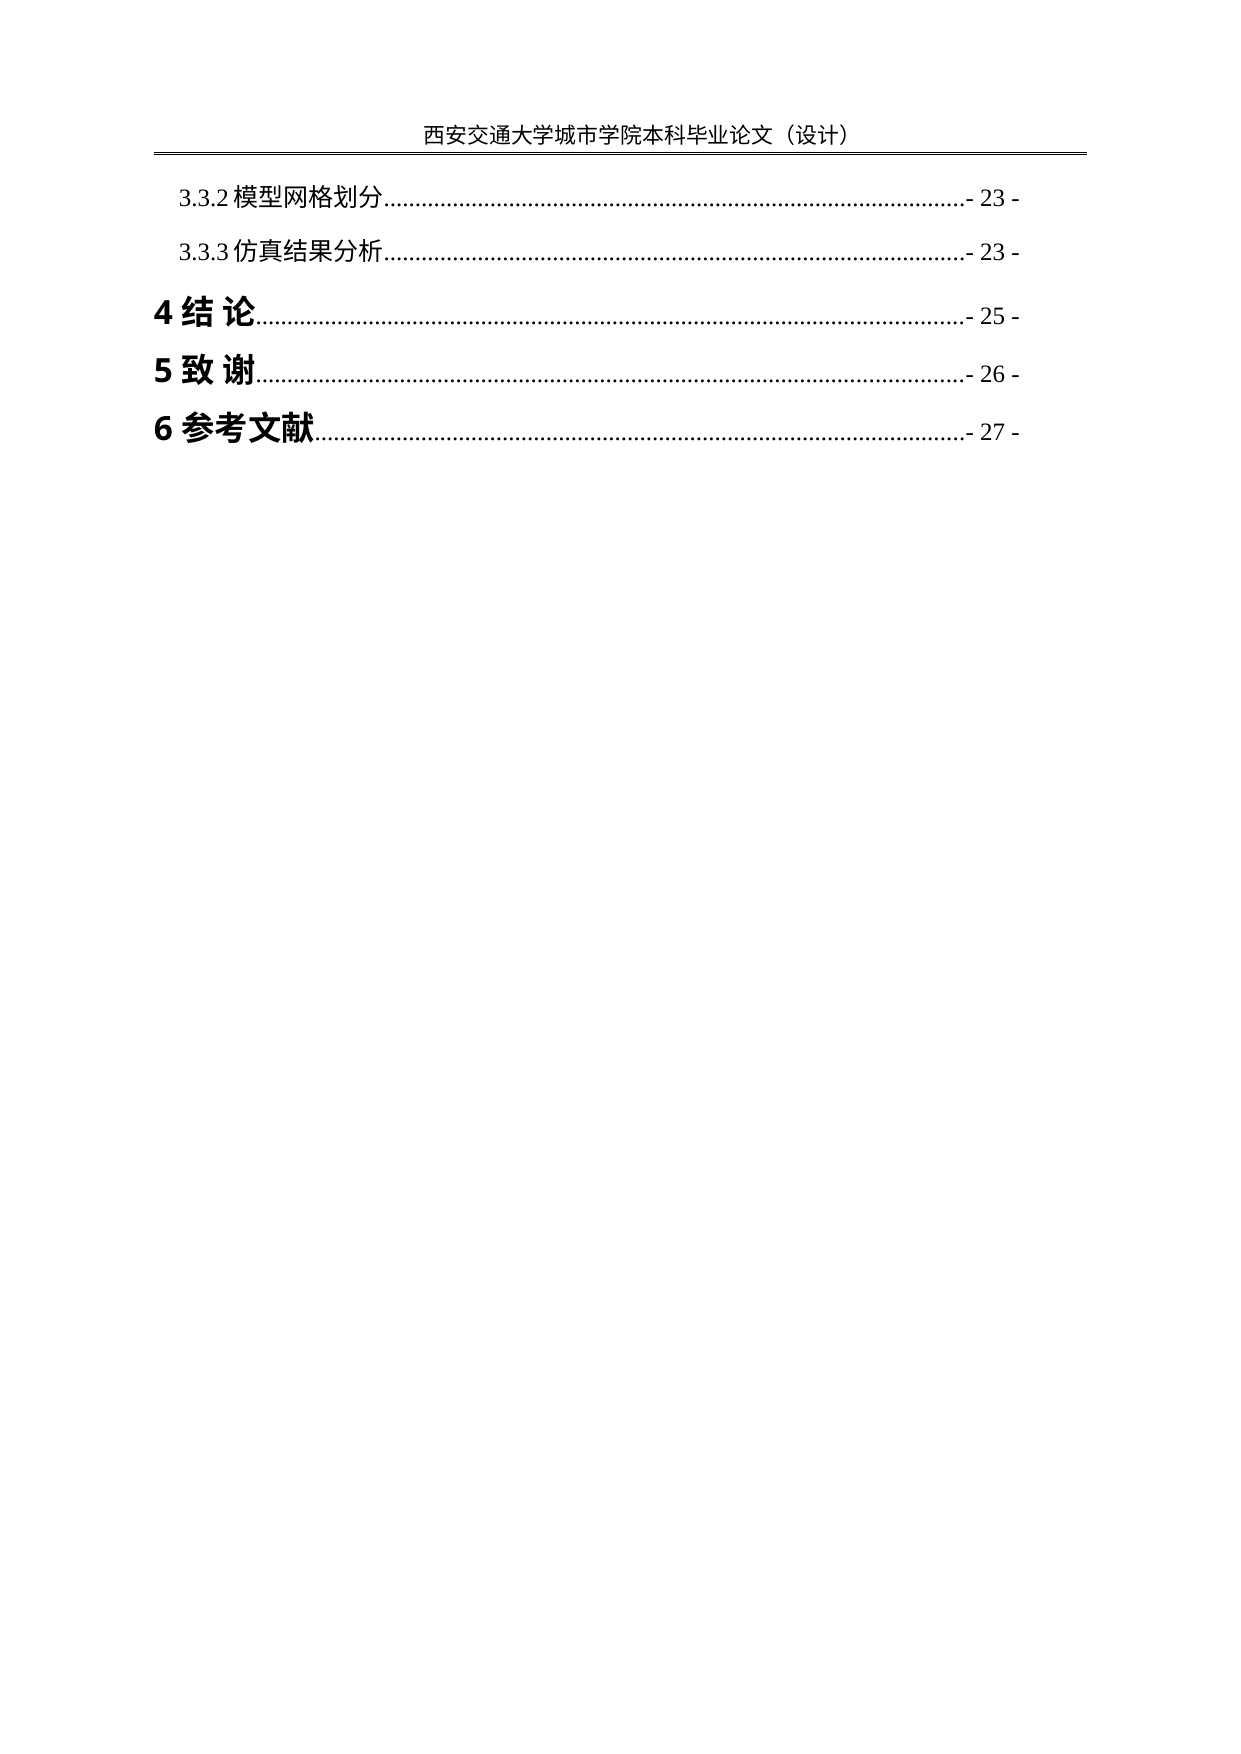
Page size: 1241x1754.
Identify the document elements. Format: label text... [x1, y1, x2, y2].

text 3.3.2模型网格划分 - 23 - [153, 177, 1087, 213]
text 4 结 论 - 25 - [153, 286, 1087, 334]
text 6 参考文献 - 27 - [153, 402, 1087, 451]
text 3.3.3仿真结果分析 - 23 - [153, 232, 1087, 268]
text 5 致 谢 - 26 - [153, 344, 1087, 392]
